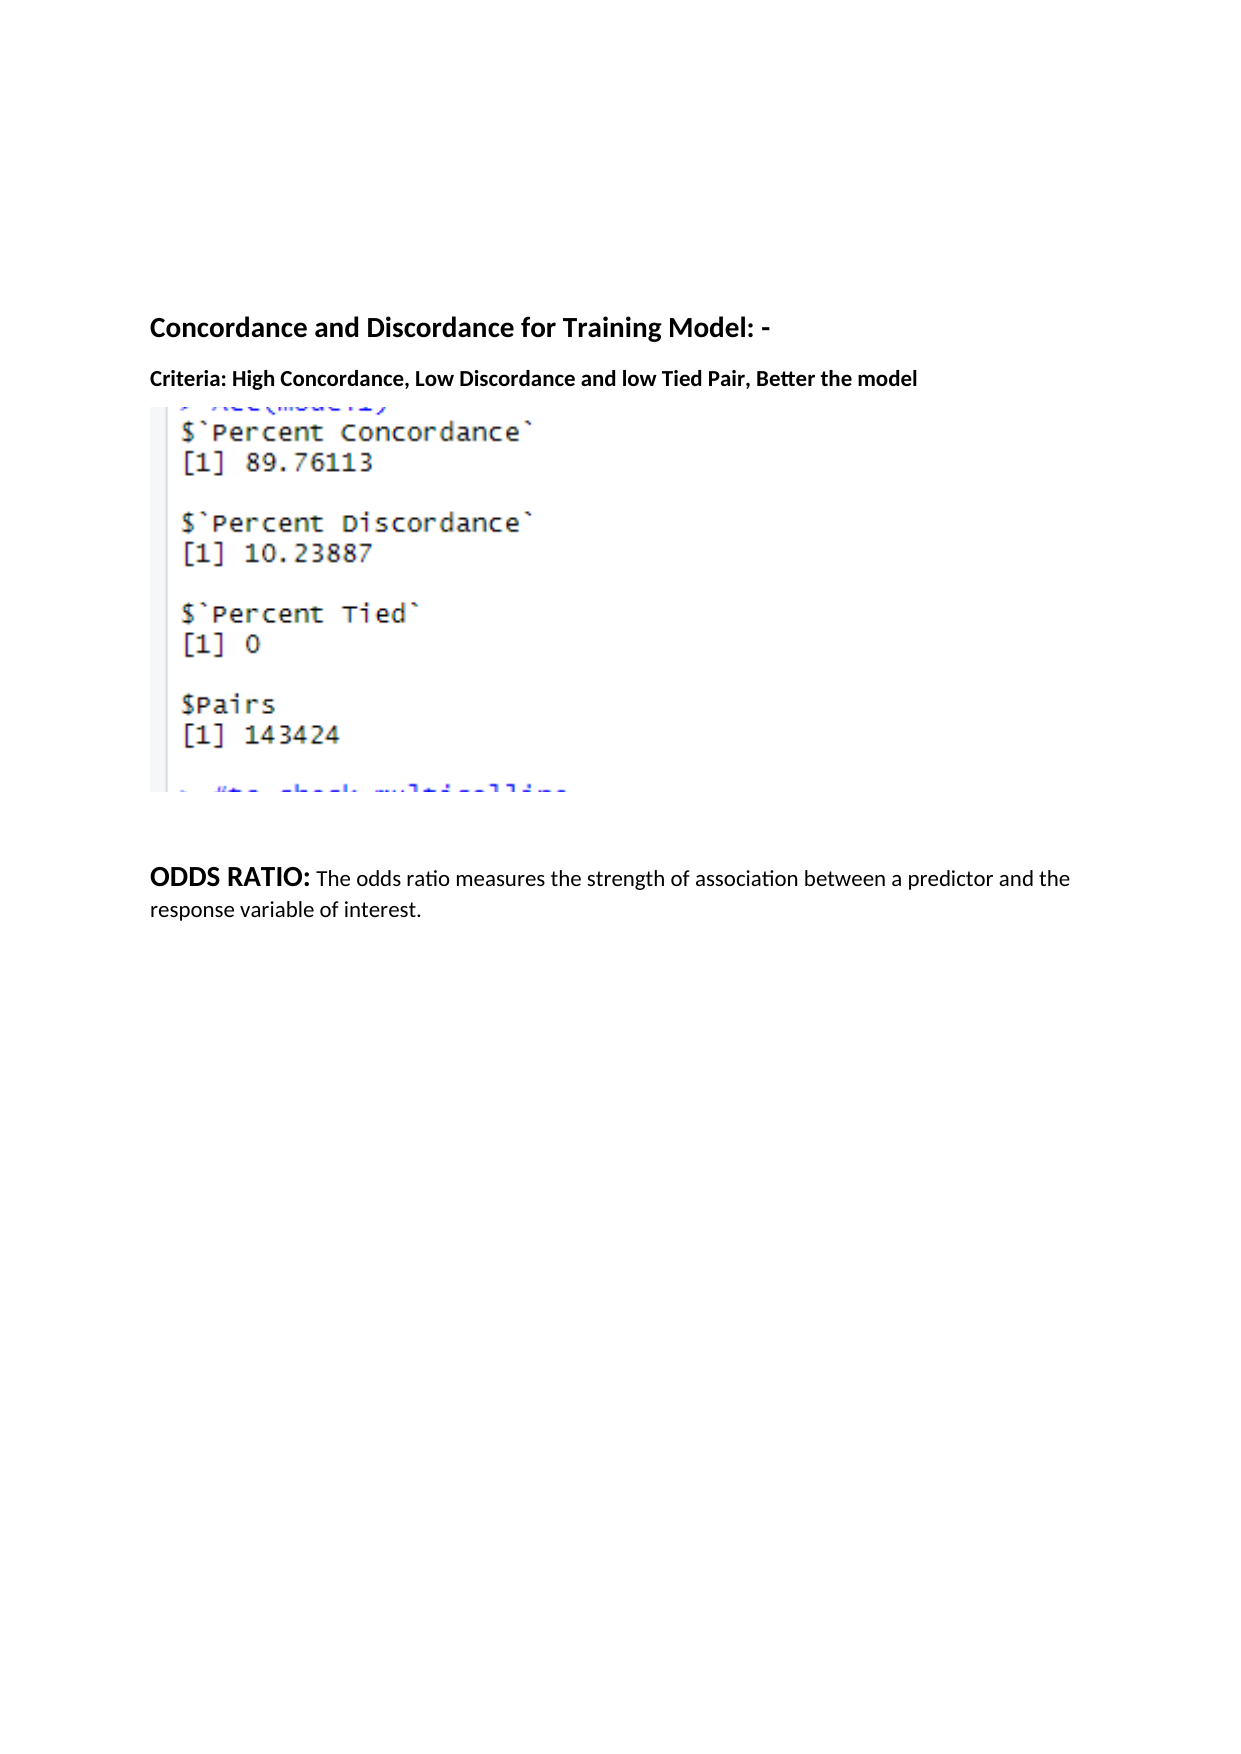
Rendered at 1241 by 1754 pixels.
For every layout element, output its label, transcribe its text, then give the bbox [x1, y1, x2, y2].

text ODDS RATIO: The odds ratio measures the strength of association between a predictor and the response variable of interest. [150, 858, 1090, 923]
text Criteria: High Concordance, Low Discordance and low Tied Pair, Better the model [150, 364, 1090, 392]
text Concordance and Discordance for Training Model: - [150, 309, 1090, 345]
picture [150, 407, 568, 792]
